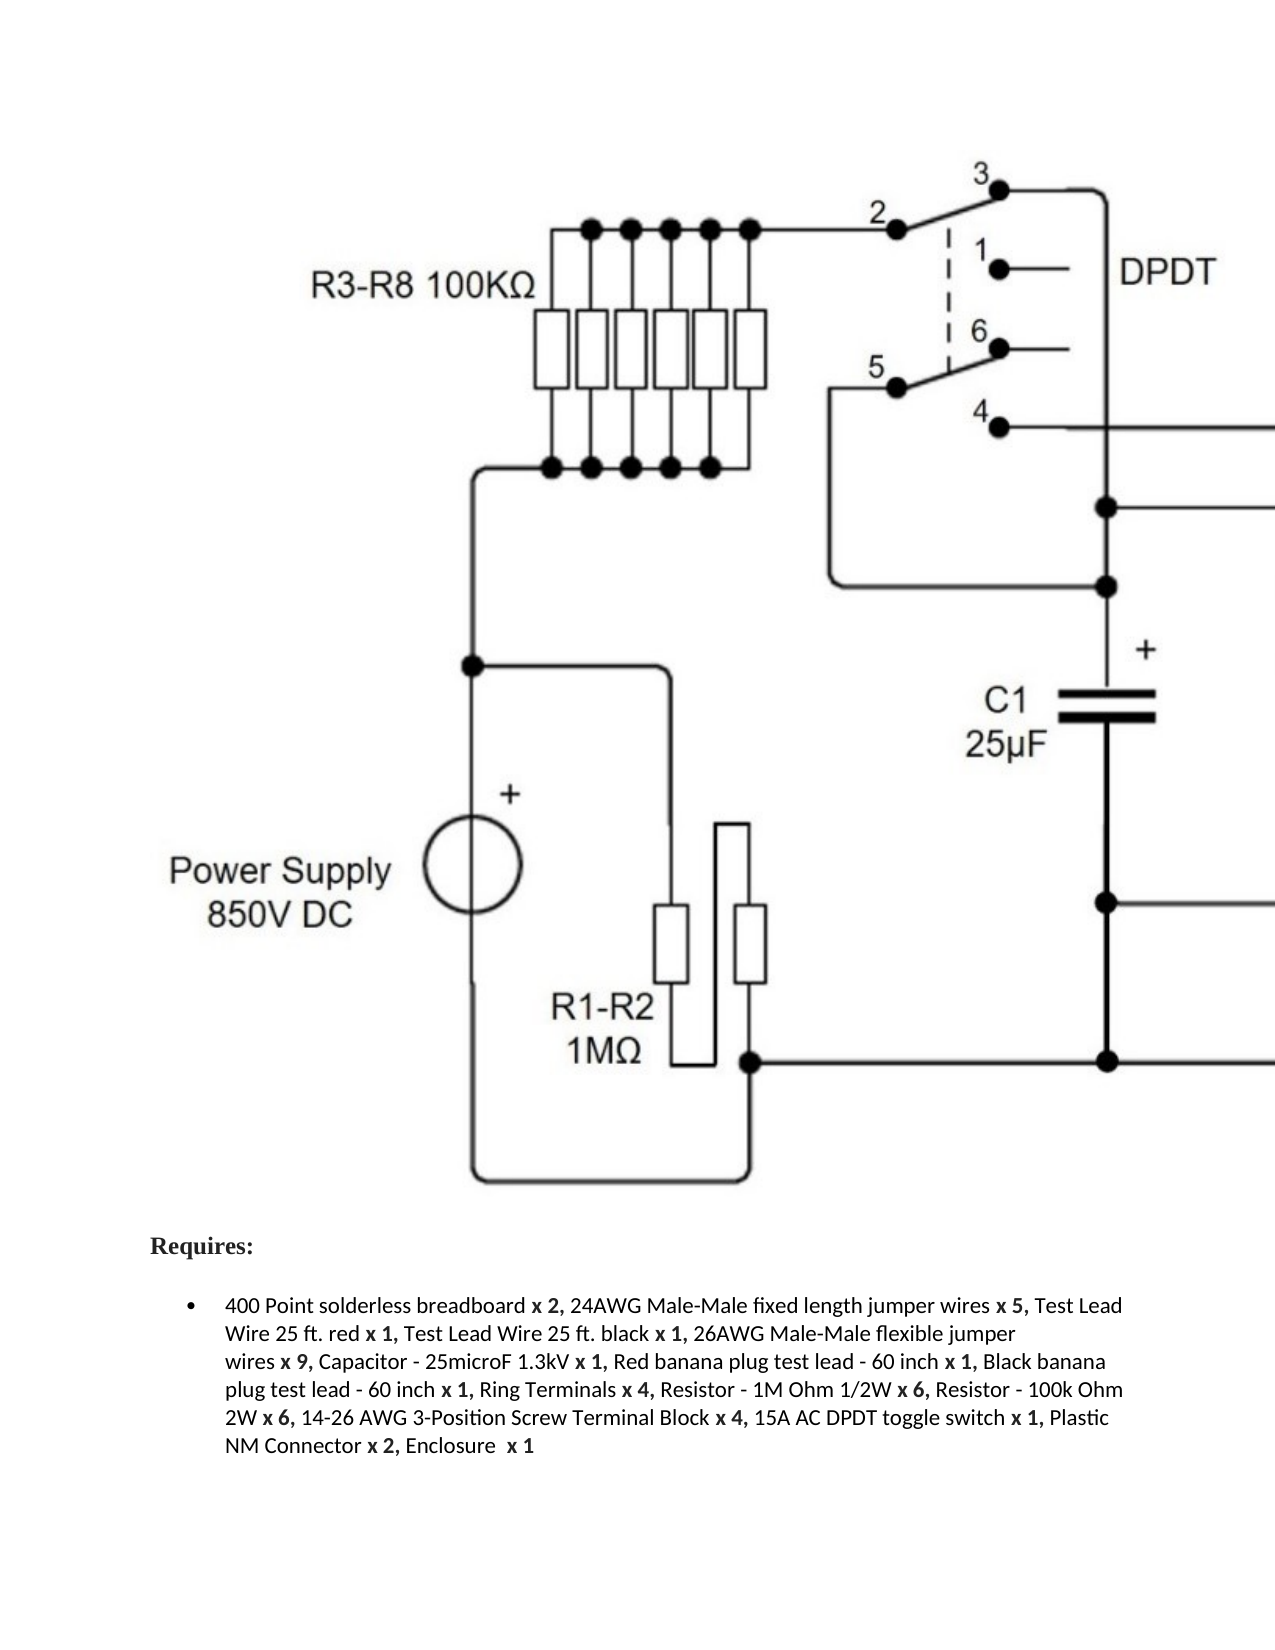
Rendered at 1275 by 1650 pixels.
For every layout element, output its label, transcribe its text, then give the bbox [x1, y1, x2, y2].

list 400 Point solderless breadboard x 2, 24AWG Male-Male fixed length jumper wires x 5, Test Lead Wire 25 ft. red x 1, Test Lead Wire 25 ft. black x 1, 26AWG Male-Male flexible jumper wires x 9, Capacitor - 25microF 1.3kV x 1, Red banana plug test lead - 60 inch x 1, Black banana plug test lead - 60 inch x 1, Ring Terminals x 4, Resistor - 1M Ohm 1/2W x 6, Resistor - 100k Ohm 2W x 6, 14-26 AWG 3-Position Screw Terminal Block x 4, 15A AC DPDT toggle switch x 1, Plastic NM Connector x 2, Enclosure x 1 [187, 1291, 1125, 1459]
text Requires: [150, 1231, 1125, 1260]
picture [150, 150, 1275, 1200]
